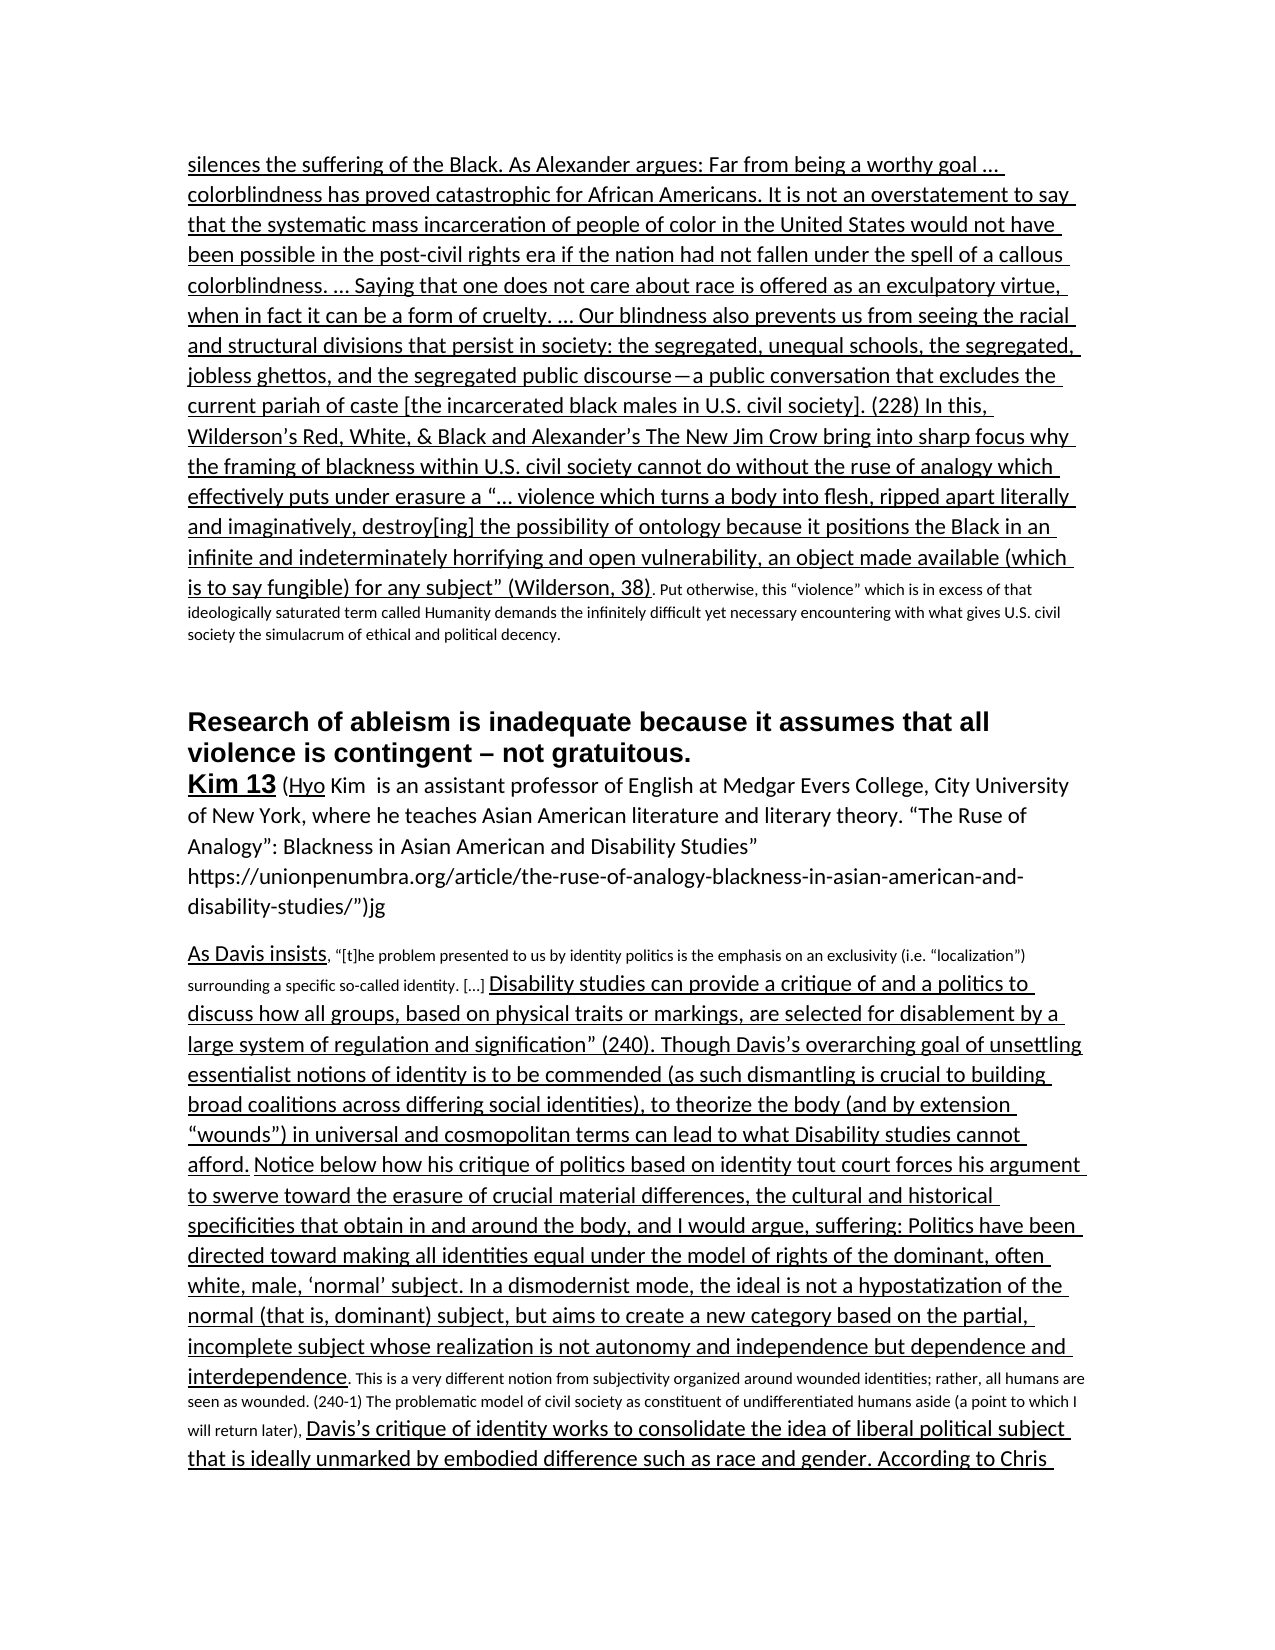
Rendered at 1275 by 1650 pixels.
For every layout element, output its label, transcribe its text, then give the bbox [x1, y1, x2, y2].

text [187, 150, 1087, 645]
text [187, 939, 1087, 1472]
subtitle Research of ableism is inadequate because it assumes that all violence is contingent – not gratuitous. [187, 706, 1087, 768]
text Kim 13 (Hyo Kim is an assistant professor of English at Medgar Evers College, City University of New York, where he teaches Asian American literature and literary theory. “The Ruse of Analogy”: Blackness in Asian American and Disability Studies” https://unionpenumbra.org/article/the-ruse-of-analogy-blackness-in-asian-american-and-disability-studies/”)jg [187, 768, 1087, 920]
